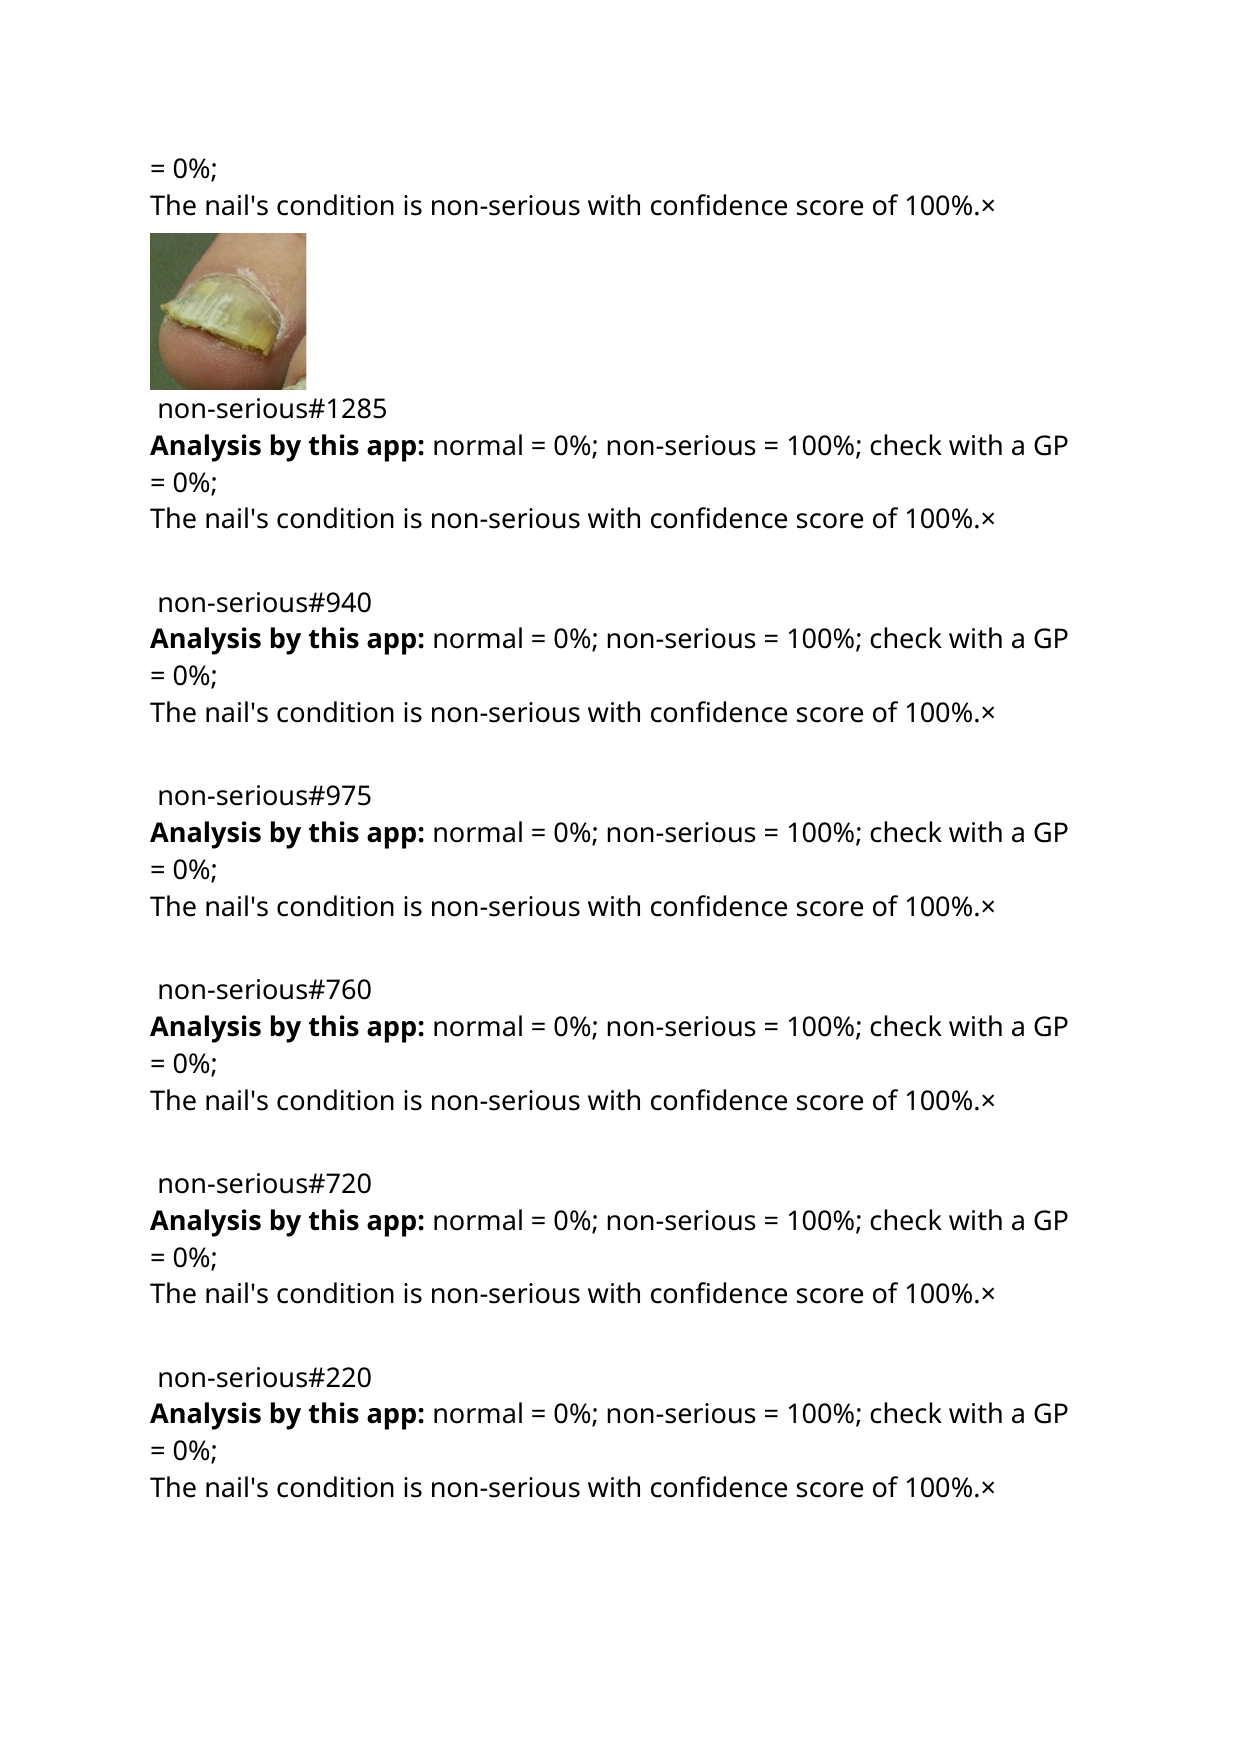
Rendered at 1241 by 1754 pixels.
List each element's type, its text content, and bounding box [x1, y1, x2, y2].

text non-serious#1285 Analysis by this app: normal = 0%; non-serious = 100%; check with a GP = 0%; The nail's condition is non-serious with confidence score of 100%.× [150, 233, 1090, 537]
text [150, 150, 1090, 224]
text non-serious#760 Analysis by this app: normal = 0%; non-serious = 100%; check with a GP = 0%; The nail's condition is non-serious with confidence score of 100%.× [150, 934, 1090, 1118]
text non-serious#220 Analysis by this app: normal = 0%; non-serious = 100%; check with a GP = 0%; The nail's condition is non-serious with confidence score of 100%.× [150, 1321, 1090, 1506]
text non-serious#720 Analysis by this app: normal = 0%; non-serious = 100%; check with a GP = 0%; The nail's condition is non-serious with confidence score of 100%.× [150, 1127, 1090, 1312]
text non-serious#940 Analysis by this app: normal = 0%; non-serious = 100%; check with a GP = 0%; The nail's condition is non-serious with confidence score of 100%.× [150, 546, 1090, 731]
text non-serious#975 Analysis by this app: normal = 0%; non-serious = 100%; check with a GP = 0%; The nail's condition is non-serious with confidence score of 100%.× [150, 740, 1090, 924]
picture [150, 233, 307, 390]
